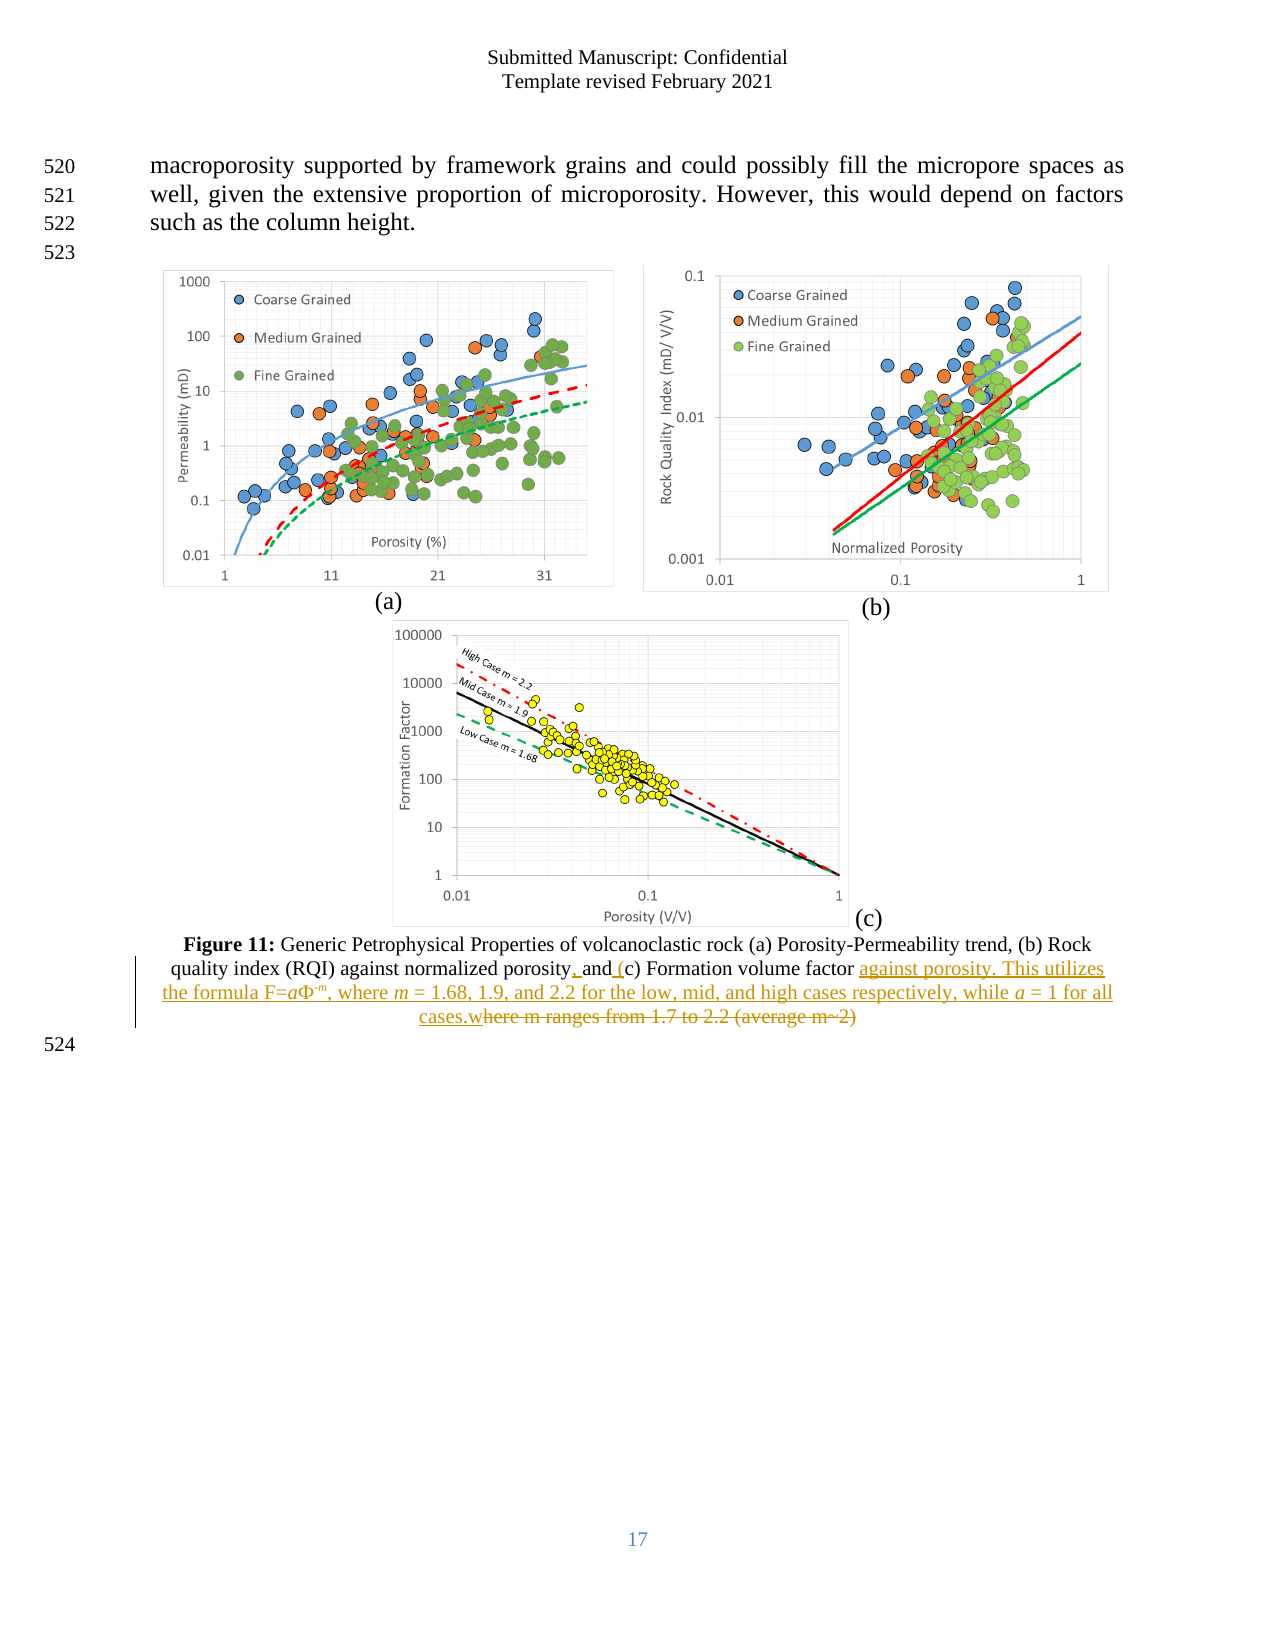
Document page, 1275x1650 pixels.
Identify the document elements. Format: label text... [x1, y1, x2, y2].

picture [163, 270, 614, 587]
table_cell (c) [150, 621, 1125, 932]
table_header (b) [627, 265, 1125, 621]
table_cell Figure 11: Generic Petrophysical Properties of volcanoclastic rock (a) Porosity-Permeability trend, (b) Rock quality index (RQI) against normalized porosity and(c) Formation volume factor [150, 932, 1125, 1028]
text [150, 150, 1125, 236]
picture [643, 265, 1109, 592]
picture [392, 620, 849, 927]
table_header (a) [150, 265, 627, 621]
